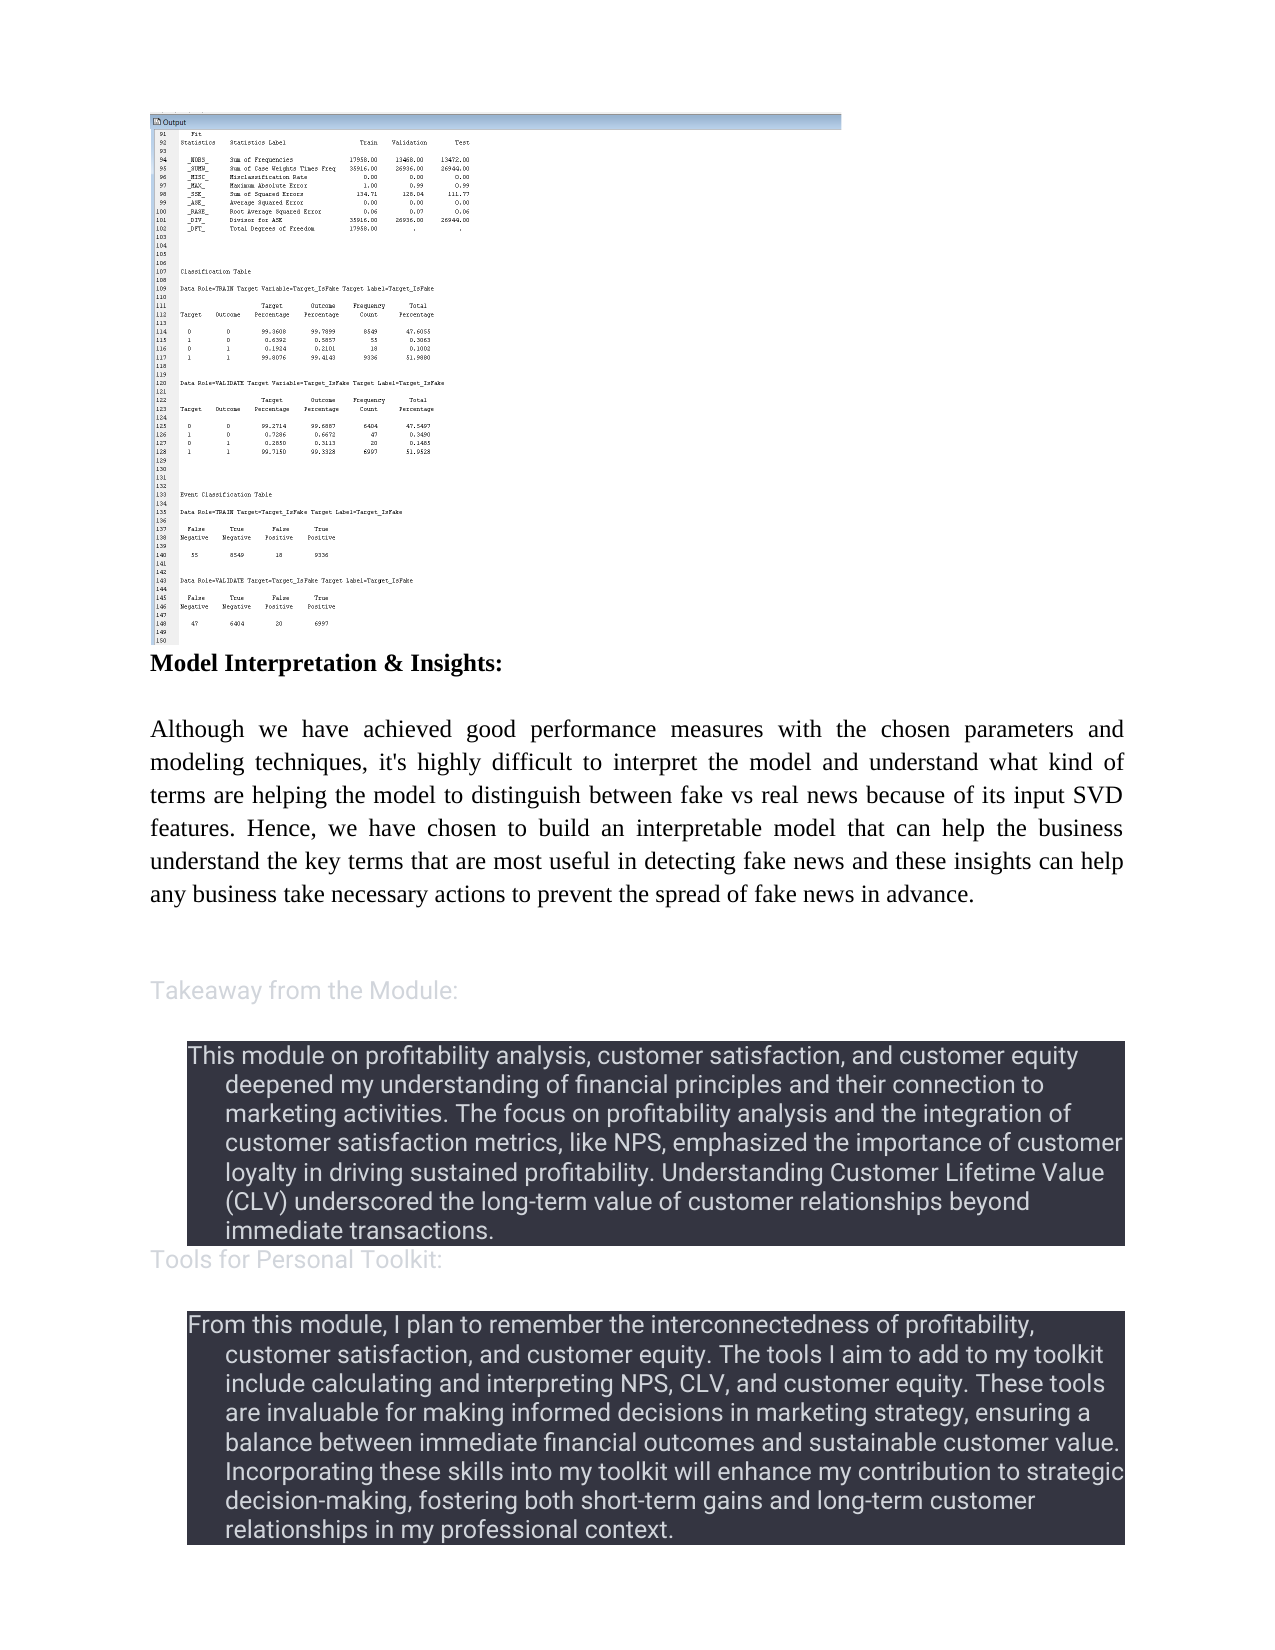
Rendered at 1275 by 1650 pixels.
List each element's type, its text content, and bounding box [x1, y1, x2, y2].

text Model Interpretation & Insights: [150, 648, 1125, 677]
text Although we have achieved good performance measures with the chosen parameters and modeling techniques, it's highly difficult to interpret the model and understand what kind of terms are helping the model to distinguish between fake vs real news because of its input SVD features. Hence, we have chosen to build an interpretable model that can help the business understand the key terms that are most useful in detecting fake news and these insights can help any business take necessary actions to prevent the spread of fake news in advance. [150, 714, 1125, 908]
picture [150, 112, 842, 645]
